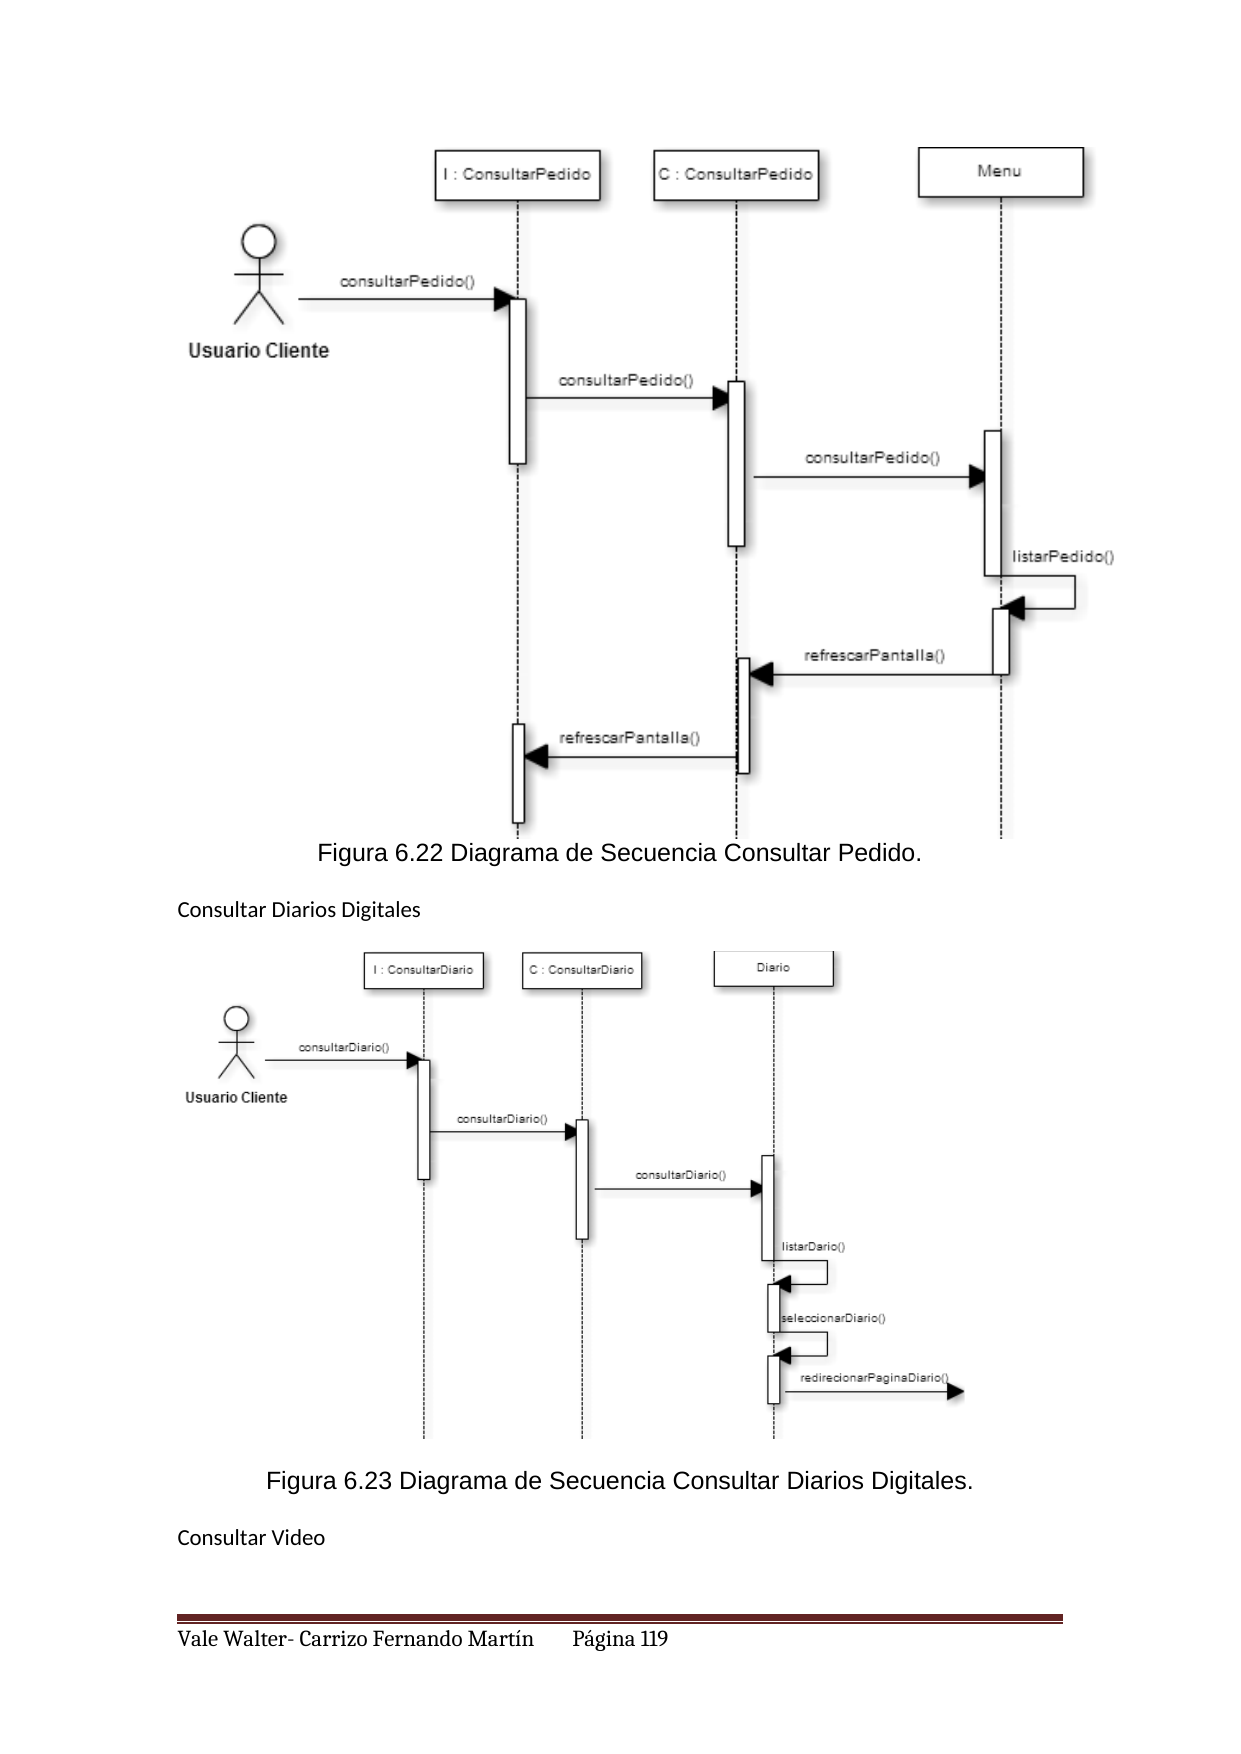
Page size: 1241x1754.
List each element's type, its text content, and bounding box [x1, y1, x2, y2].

text Figura 6.22 Diagrama de Secuencia Consultar Pedido. [177, 839, 1063, 867]
text Consultar Video [177, 1523, 1063, 1551]
picture [177, 147, 1165, 839]
picture [177, 951, 965, 1439]
text Figura 6.23 Diagrama de Secuencia Consultar Diarios Digitales. [177, 1466, 1063, 1495]
text Consultar Diarios Digitales [177, 895, 1063, 923]
